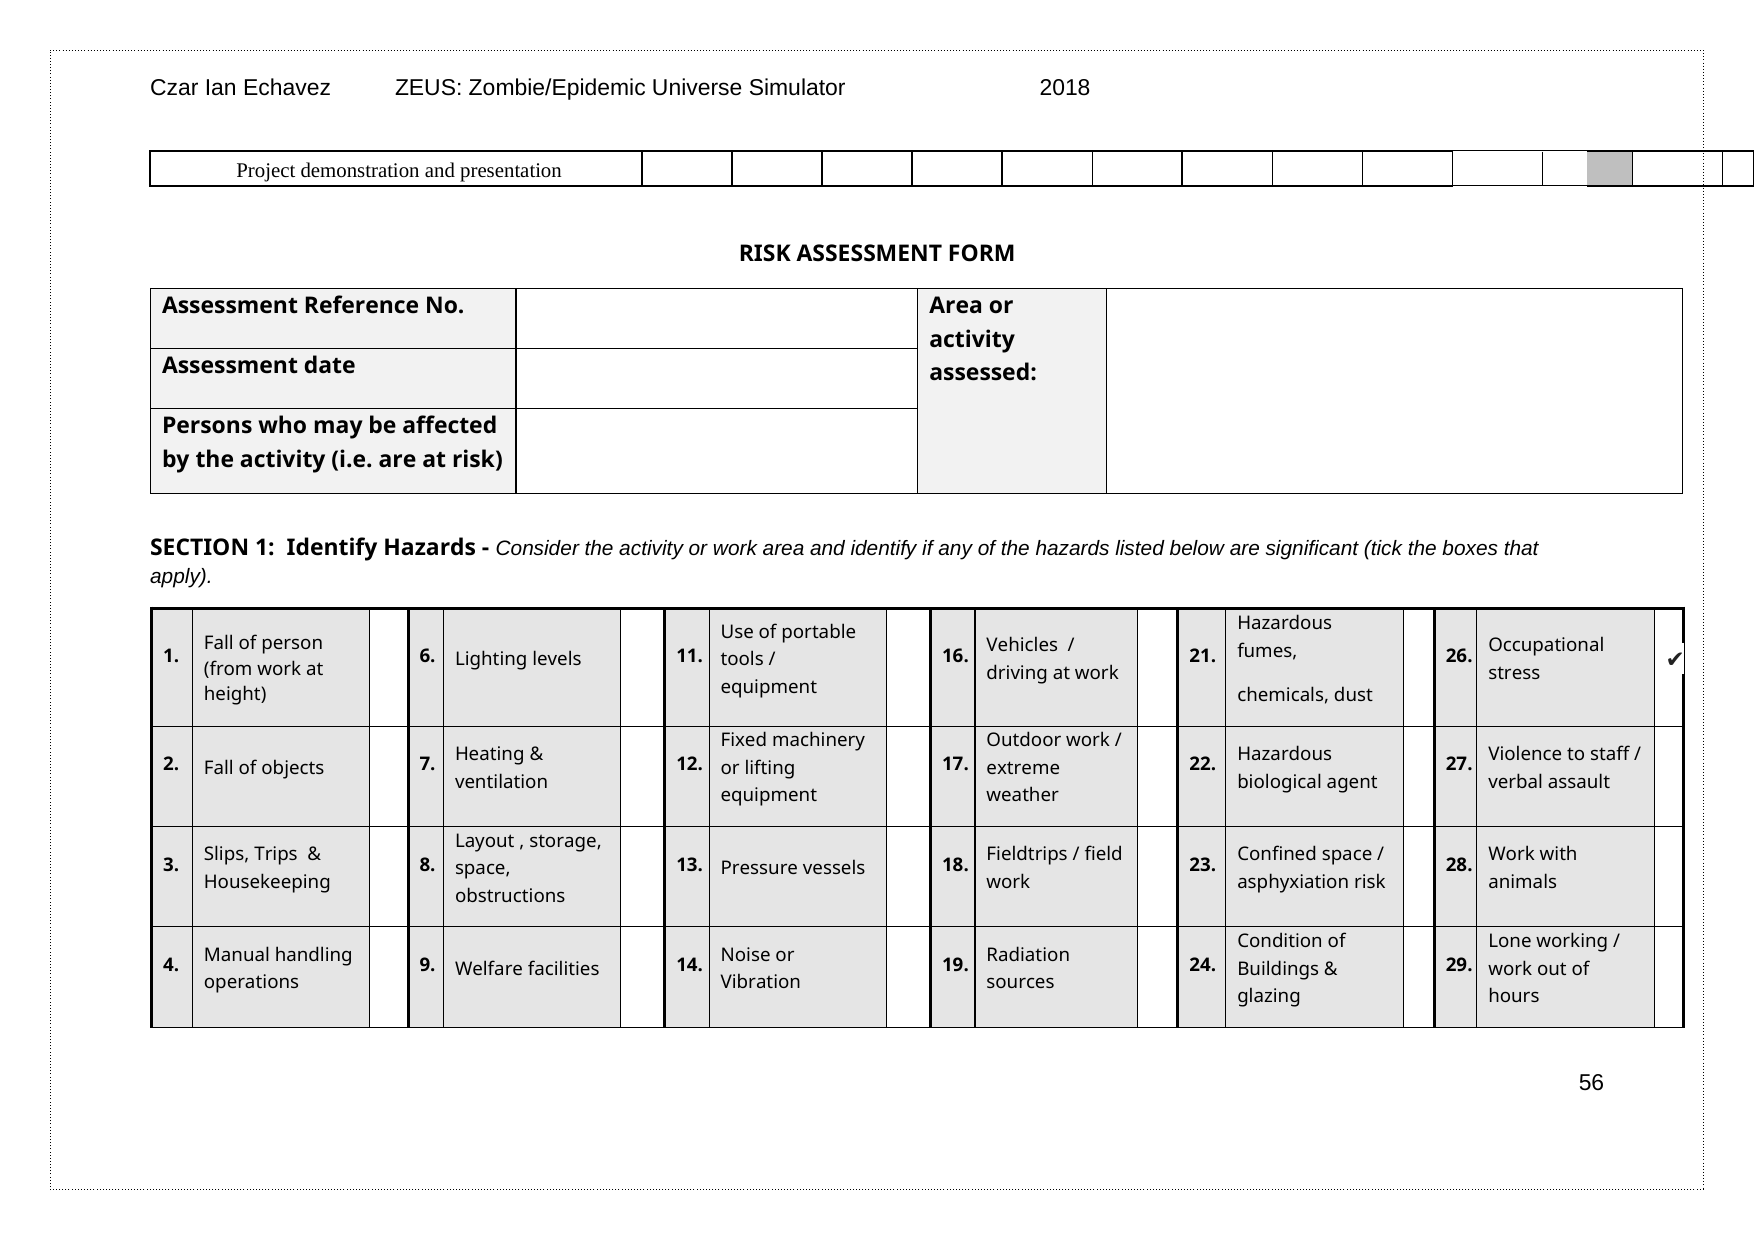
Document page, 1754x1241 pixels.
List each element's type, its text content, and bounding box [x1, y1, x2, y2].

table_header Fall of person (from work at height) [193, 610, 369, 726]
table_cell [410, 927, 443, 1027]
table_cell Project demonstration and presentation [151, 152, 641, 185]
table_cell Fall of objects [193, 727, 369, 826]
table_cell [1587, 152, 1632, 185]
table_cell [1138, 927, 1176, 1027]
table_header Area or activity assessed: [918, 289, 1106, 493]
table_header [666, 610, 709, 726]
table_cell [643, 152, 731, 185]
table_cell [932, 927, 974, 1027]
table_header [1436, 610, 1476, 726]
table_cell [1436, 827, 1476, 926]
table_header [932, 610, 974, 726]
table_cell Violence to staff / verbal assault [1477, 727, 1654, 826]
table_header [1404, 610, 1433, 726]
table_cell [1179, 827, 1225, 926]
table_header [1107, 289, 1682, 493]
table_header Occupational stress [1477, 610, 1654, 726]
table_cell Confined space / asphyxiation risk [1226, 827, 1403, 926]
table_cell Heating & ventilation [444, 727, 620, 826]
table_cell [1655, 927, 1682, 1027]
table_cell Condition of Buildings & glazing [1226, 927, 1403, 1027]
table_cell [517, 409, 917, 493]
table_header [1138, 610, 1176, 726]
table_header [410, 610, 443, 726]
table_cell [1655, 727, 1682, 826]
table_cell [621, 727, 663, 826]
table_cell [153, 827, 192, 926]
table_cell [1543, 151, 1587, 185]
table_cell [410, 727, 443, 826]
table_cell Noise or Vibration [710, 927, 886, 1027]
table_cell [1453, 151, 1542, 185]
table_cell [153, 927, 192, 1027]
table_cell [1273, 152, 1362, 185]
table_header Assessment Reference No. [151, 289, 515, 348]
table_cell [1404, 727, 1433, 826]
table_cell [913, 152, 1001, 185]
table_cell Slips, Trips & Housekeeping [193, 827, 369, 926]
table_cell Welfare facilities [444, 927, 620, 1027]
table_cell [932, 727, 974, 826]
table_cell [666, 827, 709, 926]
table_header ✔ [1655, 610, 1682, 726]
table_cell [1436, 727, 1476, 826]
table_cell Hazardous biological agent [1226, 727, 1403, 826]
table_cell [621, 827, 663, 926]
table_cell [410, 827, 443, 926]
table_cell Lone working / work out of hours [1477, 927, 1654, 1027]
table_cell [887, 827, 929, 926]
table_header Hazardous fumes, chemicals, dust [1226, 610, 1403, 726]
table_header [621, 610, 663, 726]
table_cell [666, 927, 709, 1027]
table_header Use of portable tools / equipment [710, 610, 886, 726]
table_cell [887, 927, 929, 1027]
table_cell [370, 727, 407, 826]
table_cell [1404, 927, 1433, 1027]
table_cell [370, 927, 407, 1027]
table_cell [1093, 152, 1181, 185]
table_cell Fixed machinery or lifting equipment [710, 727, 886, 826]
text SECTION 1: Identify Hazards - Consider the activity or work area and identify if any of the hazards listed below are significant (tick the boxes that apply). [150, 531, 1604, 588]
table_cell [1404, 827, 1433, 926]
table_cell [1633, 152, 1722, 185]
table_cell Pressure vessels [710, 827, 886, 926]
table_cell [1723, 152, 1753, 185]
table_header [153, 610, 192, 726]
table_cell Radiation sources [976, 927, 1137, 1027]
table_cell [517, 349, 917, 408]
table_cell [153, 727, 192, 826]
table_cell [1436, 927, 1476, 1027]
table_header [370, 610, 407, 726]
table_cell [887, 727, 929, 826]
table_header [887, 610, 929, 726]
table_header Lighting levels [444, 610, 620, 726]
table_cell [823, 152, 911, 185]
table_cell Work with animals [1477, 827, 1654, 926]
text Risk Assessment Form [150, 237, 1604, 269]
table_cell Fieldtrips / field work [976, 827, 1137, 926]
table_cell Manual handling operations [193, 927, 369, 1027]
table_cell [1138, 727, 1176, 826]
table_cell [1138, 827, 1176, 926]
table_header [1179, 610, 1225, 726]
table_cell [1183, 152, 1272, 185]
table_cell [1655, 827, 1682, 926]
table_cell [733, 152, 821, 185]
table_cell [370, 827, 407, 926]
table_cell Layout , storage, space, obstructions [444, 827, 620, 926]
table_cell [1363, 152, 1452, 185]
table_cell Persons who may be affected by the activity (i.e. are at risk) [151, 409, 515, 493]
table_cell [1179, 927, 1225, 1027]
table_header Vehicles / driving at work [976, 610, 1137, 726]
table_cell [666, 727, 709, 826]
table_header [517, 289, 917, 348]
table_cell Assessment date [151, 349, 515, 408]
table_cell Outdoor work / extreme weather [976, 727, 1137, 826]
table_cell [1003, 152, 1092, 185]
table_cell [932, 827, 974, 926]
table_cell [621, 927, 663, 1027]
table_cell [1179, 727, 1225, 826]
